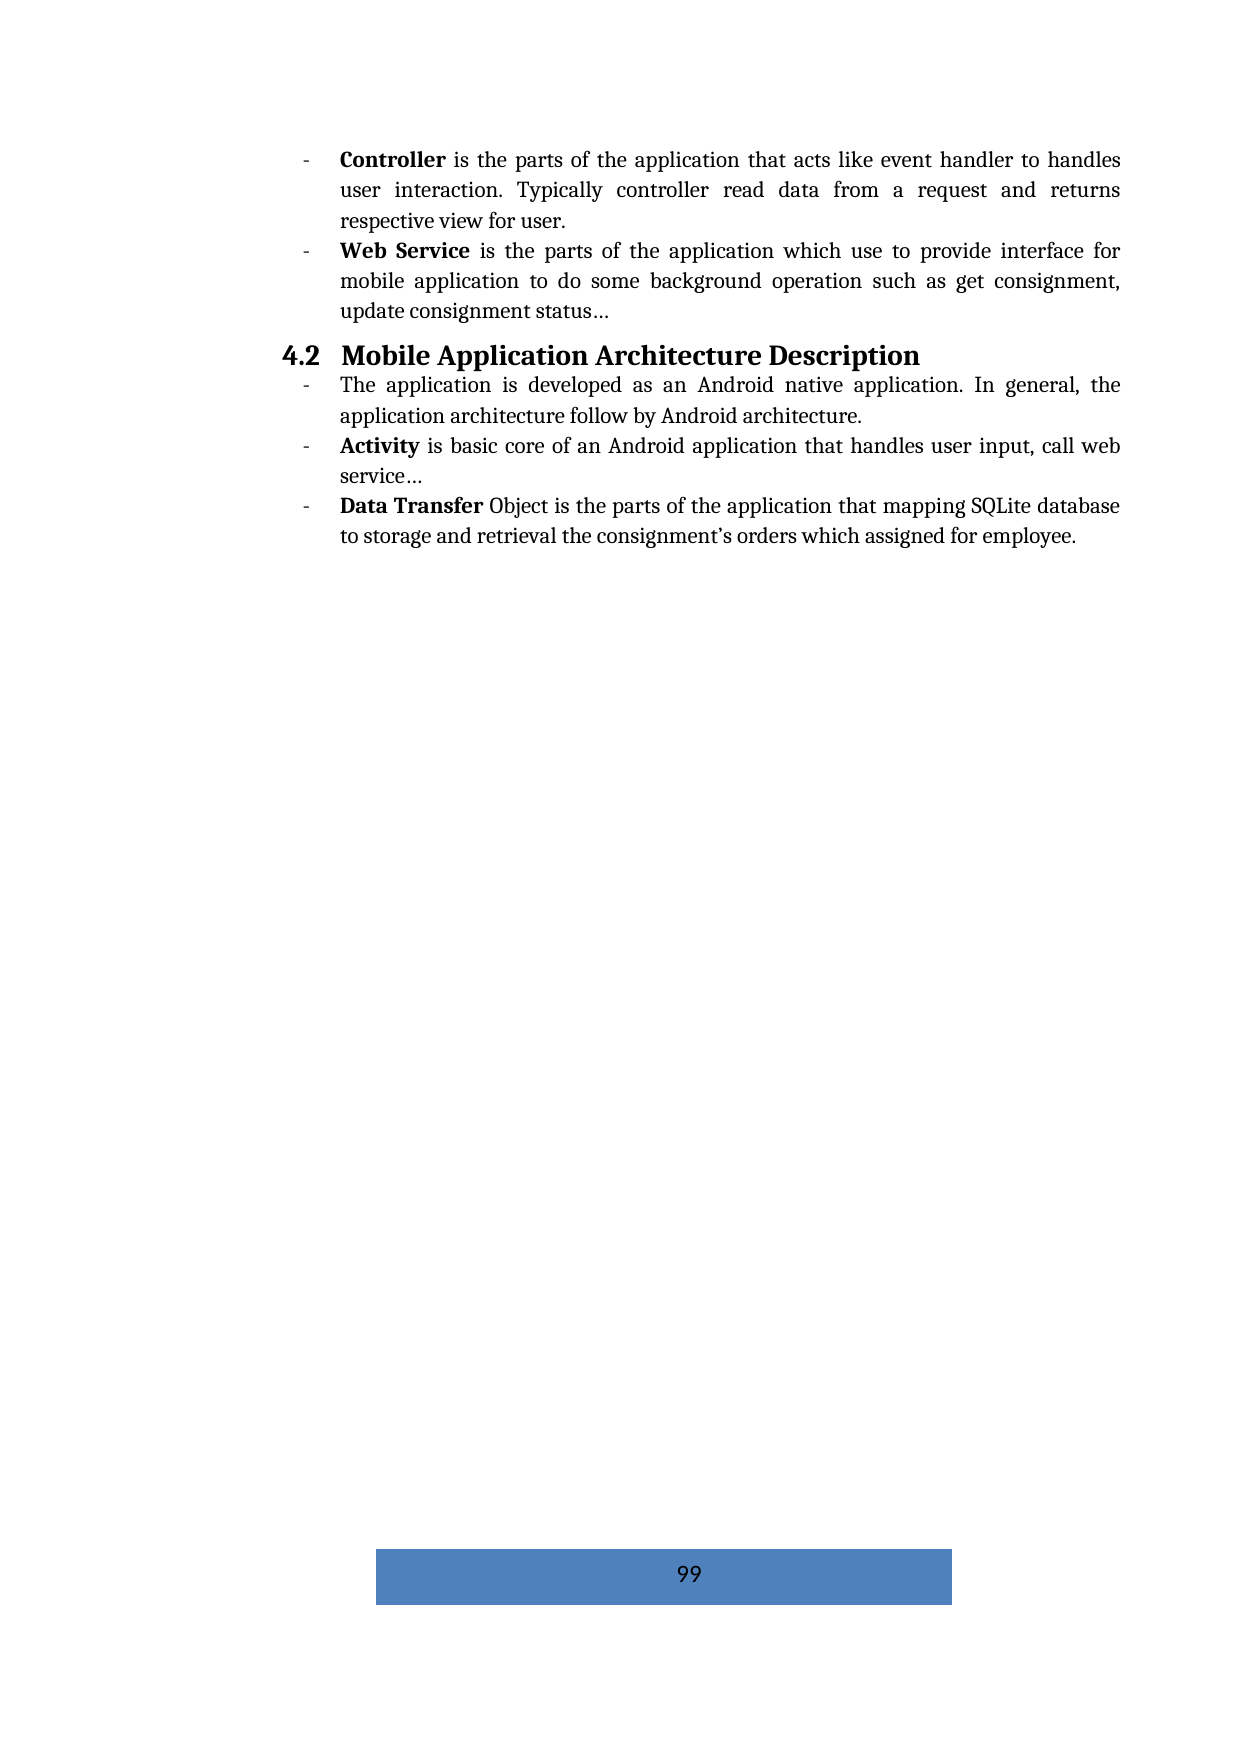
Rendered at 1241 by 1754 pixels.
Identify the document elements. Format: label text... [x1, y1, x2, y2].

list Controller is the parts of the application that acts like event handler to handles user interaction. Typically controller read data from a request and returns respective view for user. [302, 147, 1122, 234]
list The application is developed as an Android native application. In general, the application architecture follow by Android architecture. [302, 372, 1122, 429]
list Data Transfer Object is the parts of the application that mapping SQLite database to storage and retrieval the consignment’s orders which assigned for employee. [302, 493, 1122, 549]
list Web Service is the parts of the application which use to provide interface for mobile application to do some background operation such as get consignment, update consignment status… [302, 238, 1122, 324]
subtitle Mobile Application Architecture Description [282, 339, 1122, 372]
list Activity is basic core of an Android application that handles user input, call web service… [302, 433, 1122, 489]
